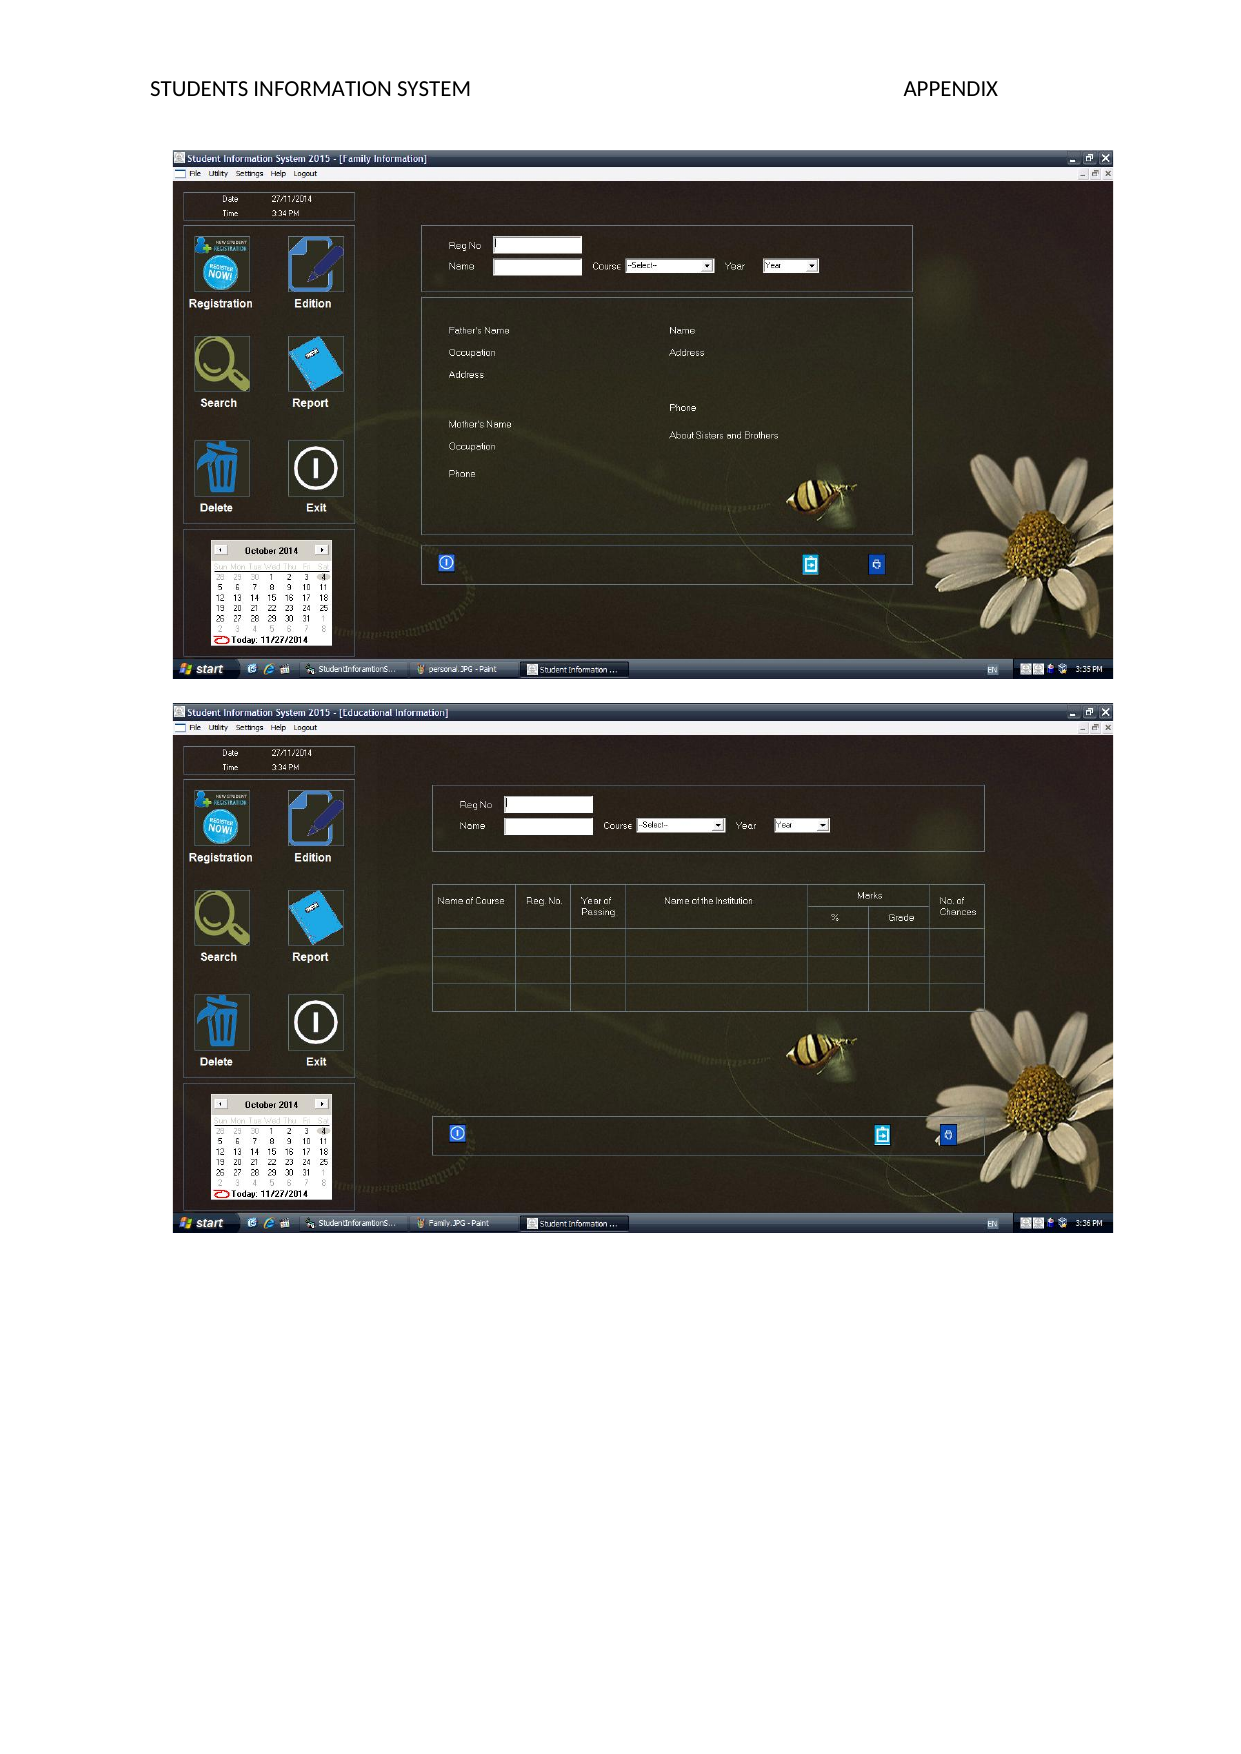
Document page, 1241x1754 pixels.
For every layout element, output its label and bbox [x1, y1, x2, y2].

picture [172, 150, 1114, 679]
picture [172, 703, 1114, 1233]
